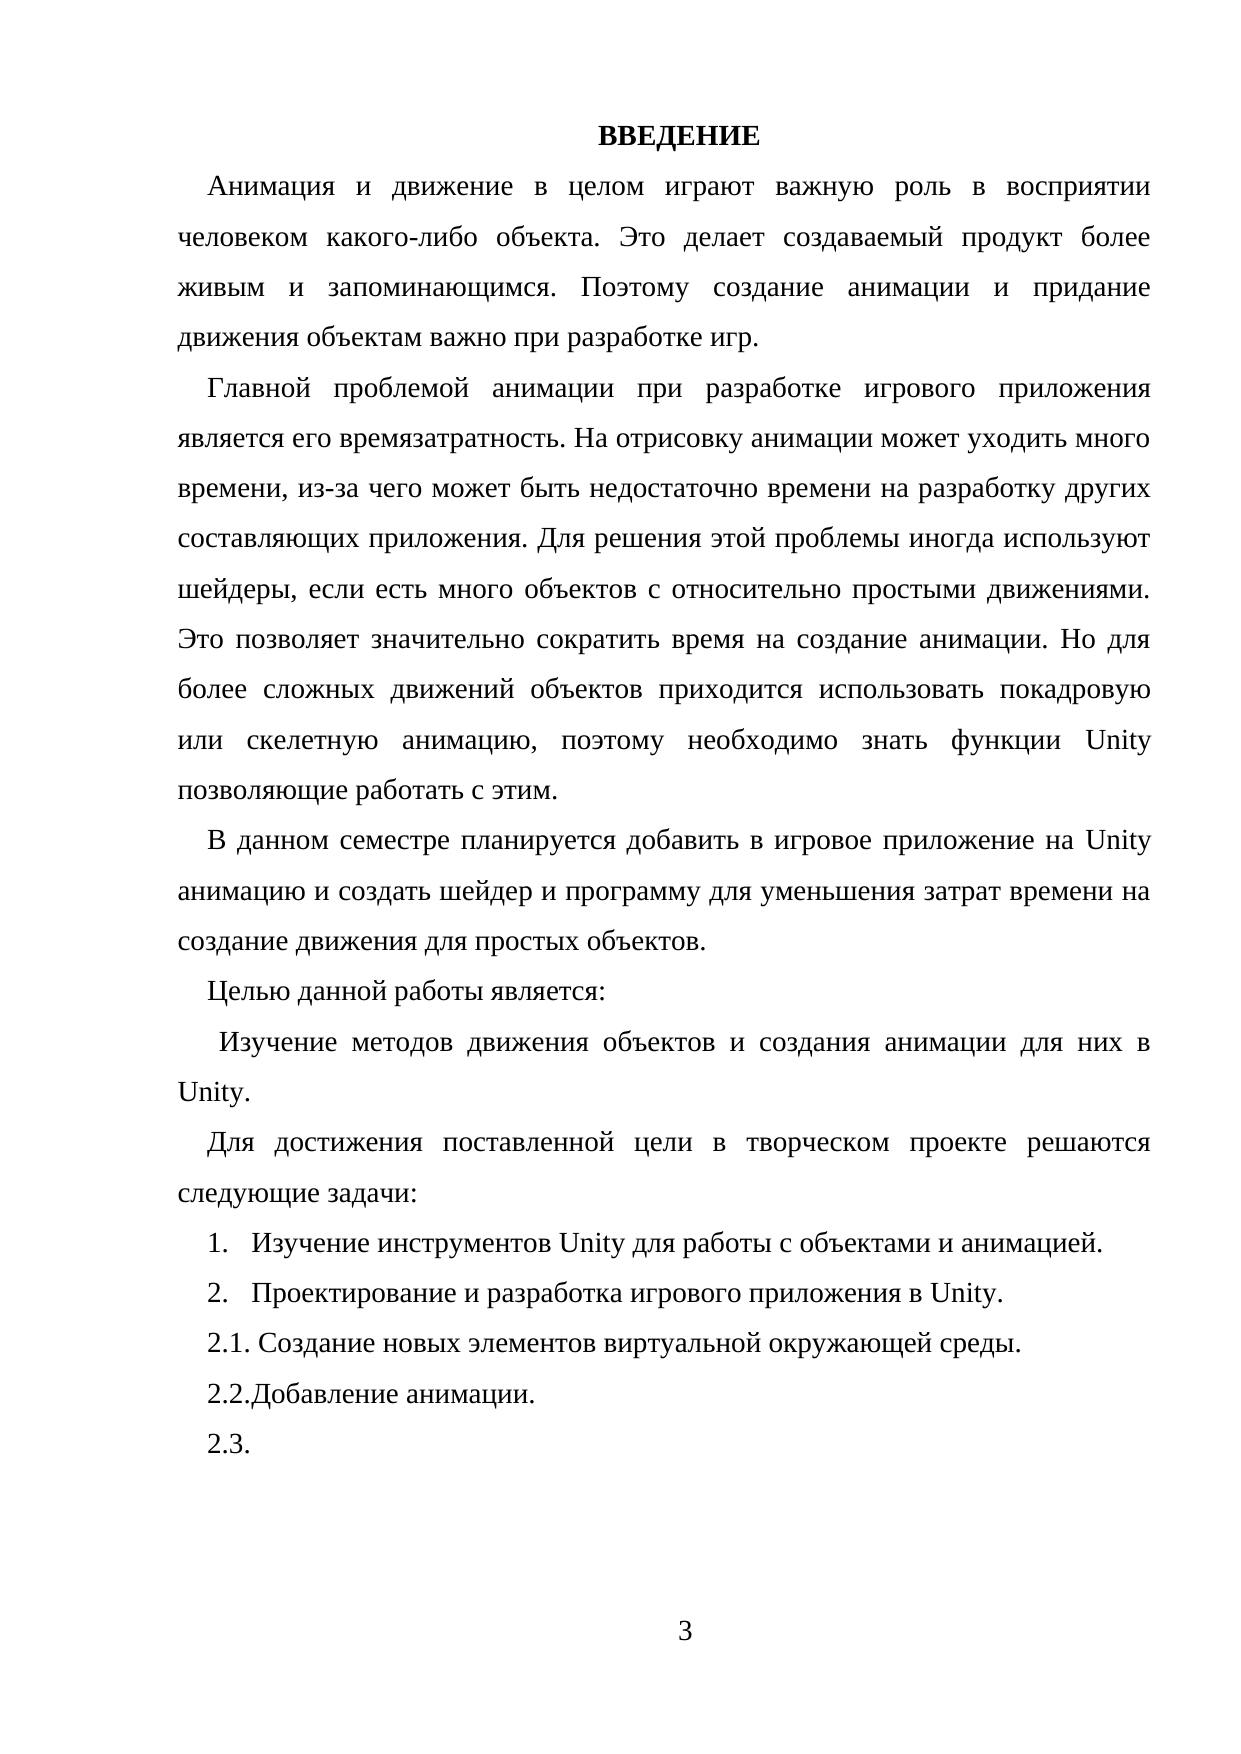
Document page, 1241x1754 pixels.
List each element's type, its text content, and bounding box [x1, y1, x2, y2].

list Добавление анимации. [177, 1376, 1152, 1409]
text В данном семестре планируется добавить в игровое приложение на Unity анимацию и создать шейдер и программу для уменьшения затрат времени на создание движения для простых объектов. [177, 822, 1152, 957]
text Главной проблемой анимации при разработке игрового приложения является его времязатратность. На отрисовку анимации может уходить много времени, из-за чего может быть недостаточно времени на разработку других составляющих приложения. Для решения этой проблемы иногда используют шейдеры, если есть много объектов с относительно простыми движениями. Это позволяет значительно сократить время на создание анимации. Но для более сложных движений объектов приходится использовать покадровую или скелетную анимацию, поэтому необходимо знать функции Unity позволяющие работать с этим. [177, 370, 1152, 806]
subtitle Введение [177, 118, 1152, 152]
text Анимация и движение в целом играют важную роль в восприятии человеком какого-либо объекта. Это делает создаваемый продукт более живым и запоминающимся. Поэтому создание анимации и придание движения объектам важно при разработке игр. [177, 168, 1152, 353]
text Для достижения поставленной цели в творческом проекте решаются следующие задачи: [177, 1124, 1152, 1208]
list Проектирование и разработка игрового приложения в Unity. [177, 1275, 1152, 1309]
text 2.1. Создание новых элементов виртуальной окружающей среды. [177, 1326, 1152, 1359]
text Изучение методов движения объектов и создания анимации для них в Unity. [177, 1024, 1152, 1108]
list Изучение инструментов Unity для работы с объектами и анимацией. [177, 1225, 1152, 1258]
text Целью данной работы является: [177, 973, 1152, 1007]
